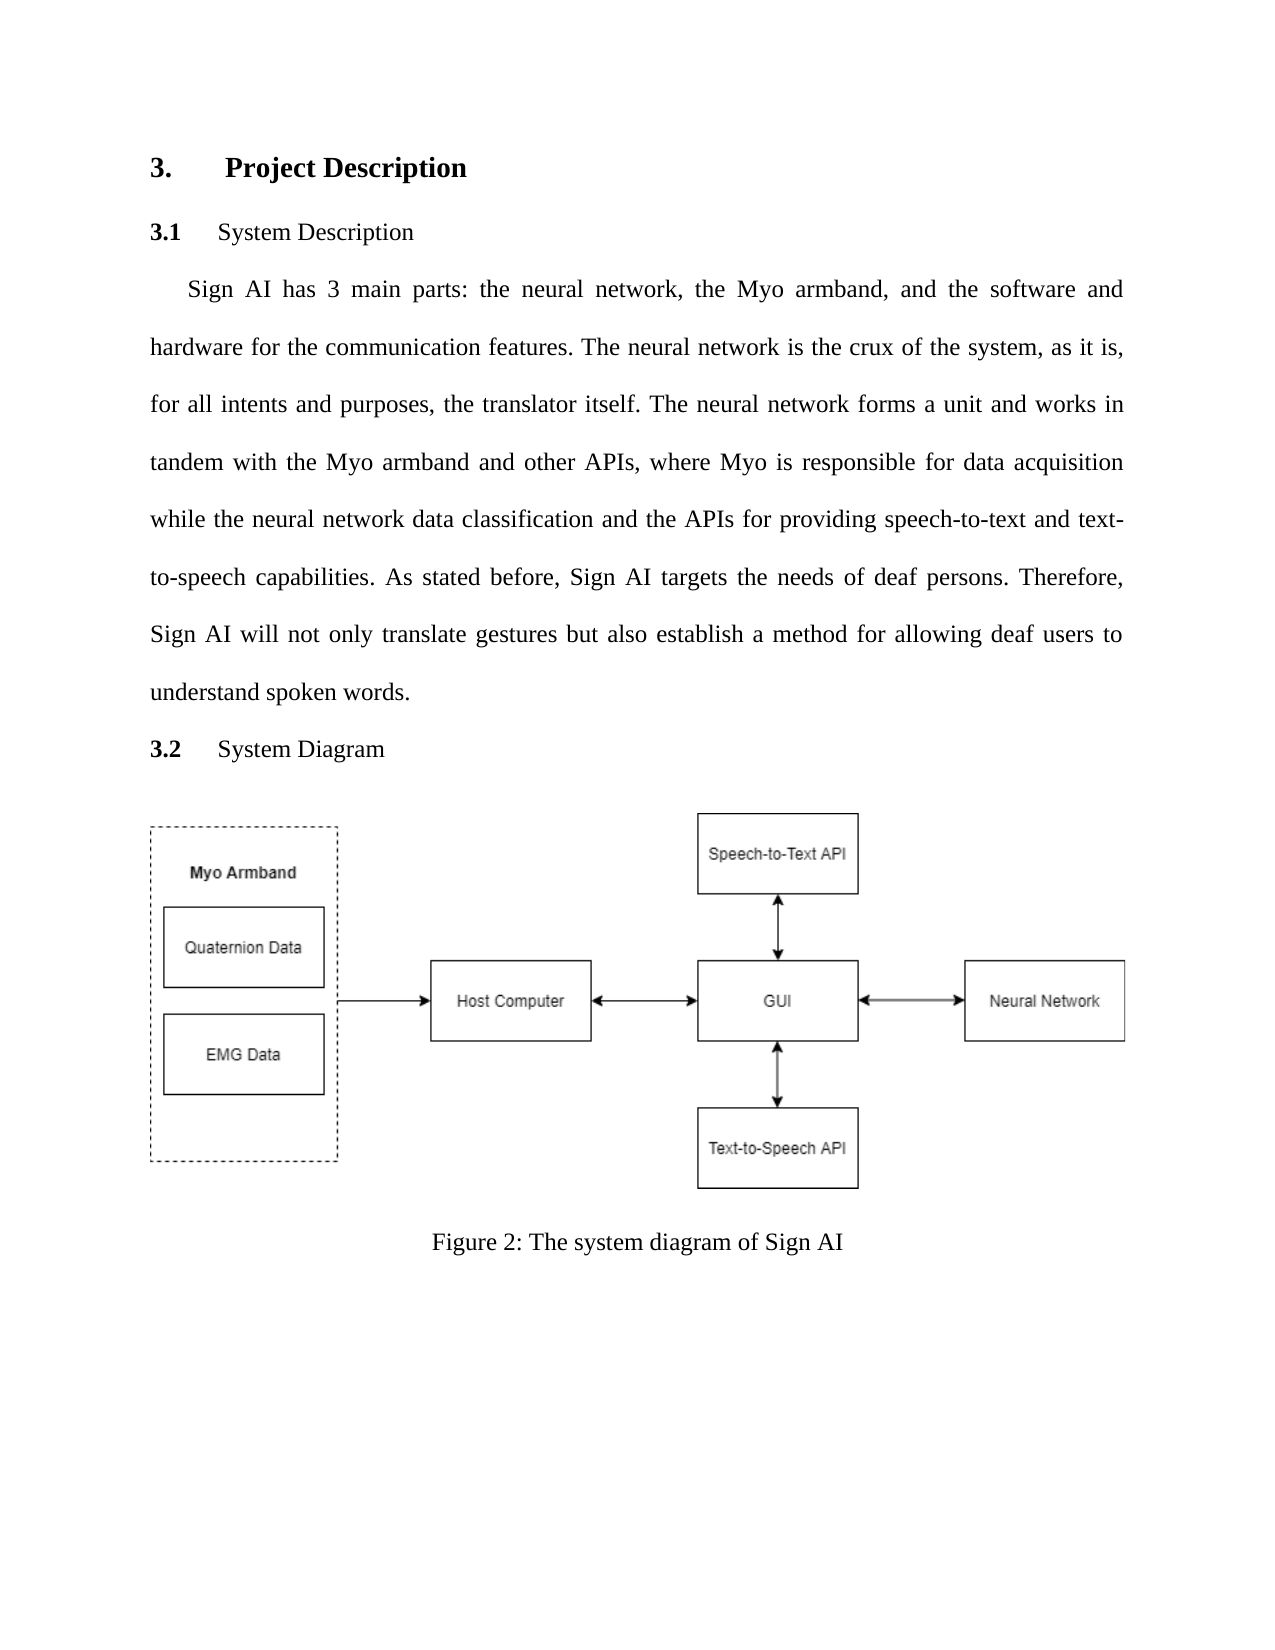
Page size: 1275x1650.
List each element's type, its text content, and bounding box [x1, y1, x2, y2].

text Sign AI has 3 main parts: the neural network, the Myo armband, and the software and hardware for the communication features. The neural network is the crux of the system, as it is, for all intents and purposes, the translator itself. The neural network forms a unit and works in tandem with the Myo armband and other APIs, where Myo is responsible for data acquisition while the neural network data classification and the APIs for providing speech-to-text and text-to-speech capabilities. As stated before, Sign AI targets the needs of deaf persons. Therefore, Sign AI will not only translate gestures but also establish a method for allowing deaf users to understand spoken words. [150, 274, 1125, 706]
text Figure 2: The system diagram of Sign AI [150, 1227, 1125, 1255]
text Project Description [150, 150, 1125, 183]
picture [150, 813, 1125, 1189]
subtitle System Description [150, 217, 1125, 246]
subtitle System Diagram [150, 734, 1125, 763]
